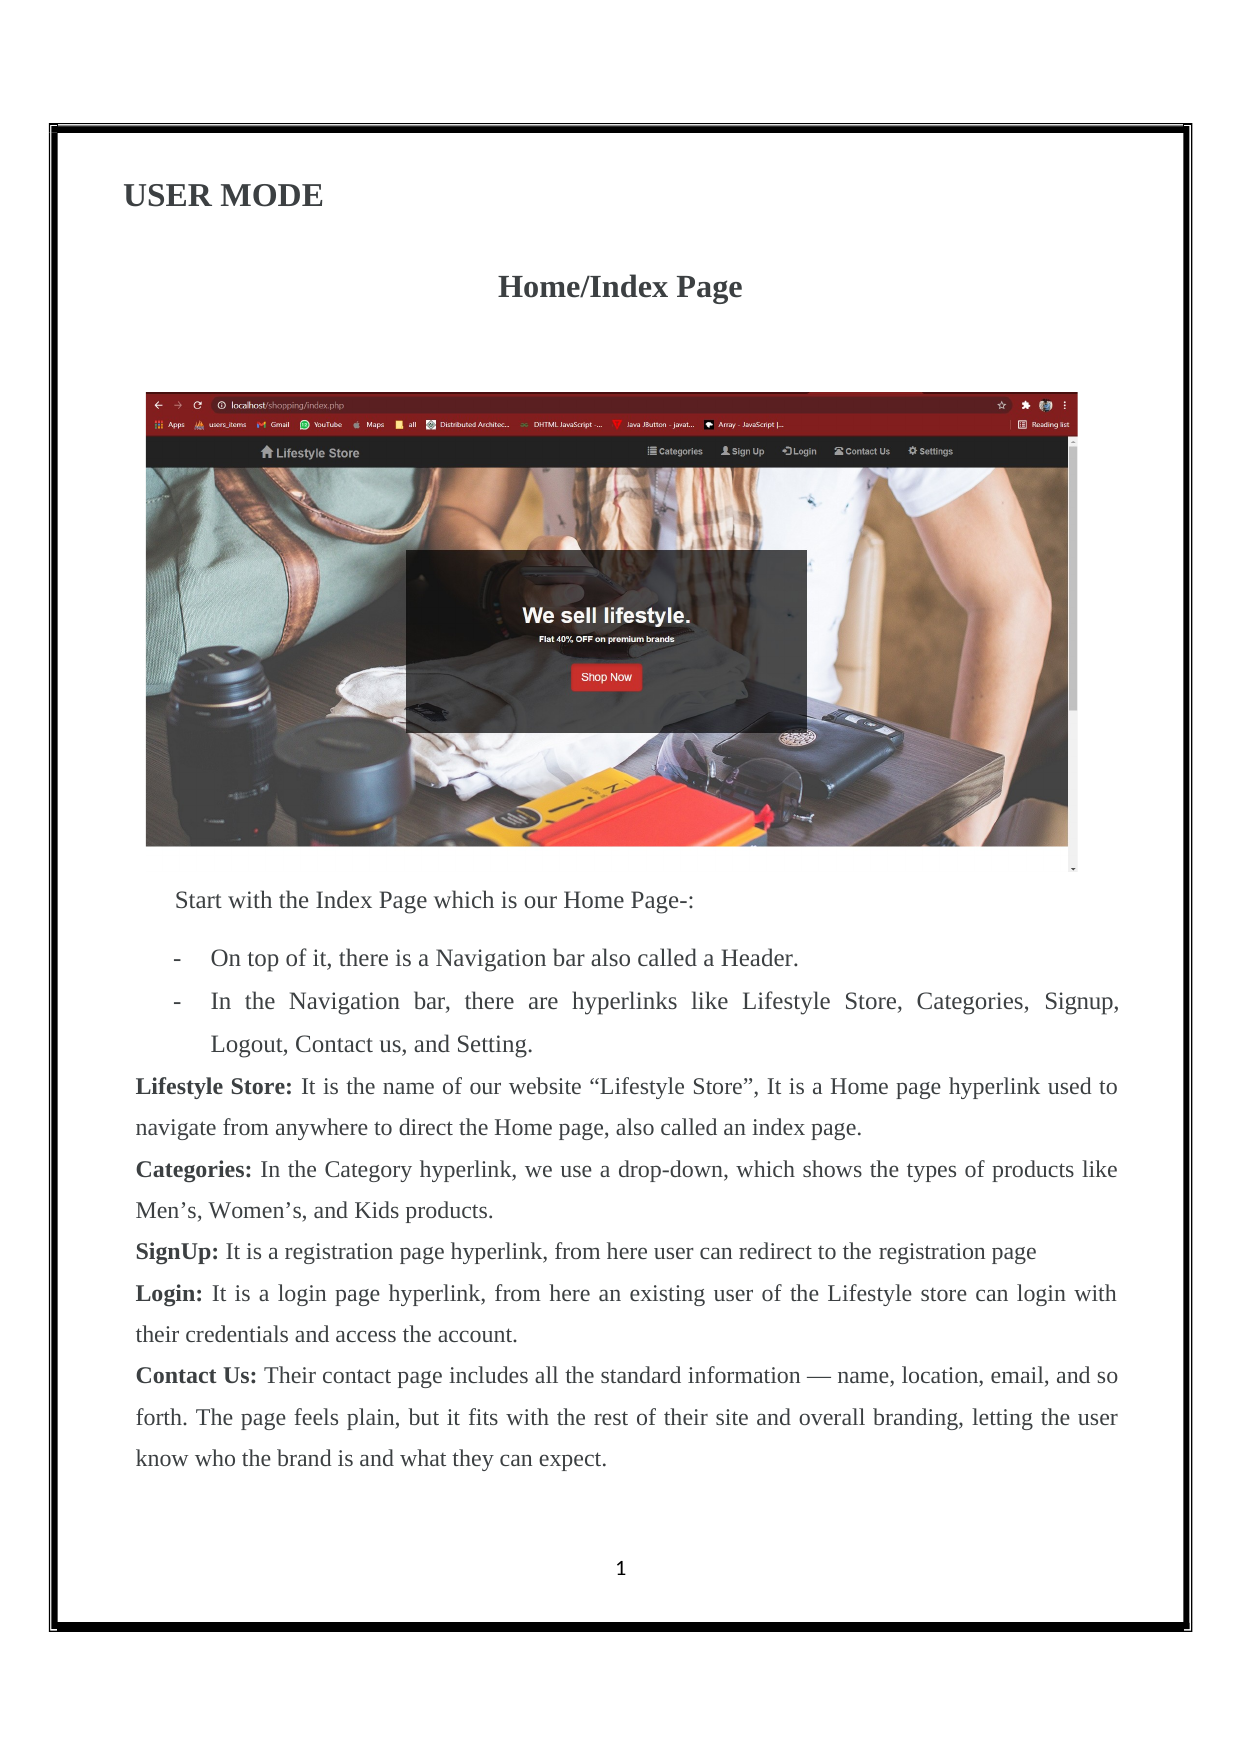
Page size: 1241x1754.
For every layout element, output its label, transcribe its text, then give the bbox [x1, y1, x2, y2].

text Start with the Index Page which is our Home Page-: [123, 885, 1140, 914]
text SignUp: It is a registration page hyperlink, from here user can redirect to the registration page [135, 1237, 1119, 1265]
text USER MODE [123, 175, 1140, 213]
picture [58, 1623, 1183, 1631]
text Lifestyle Store: It is the name of our website “Lifestyle Store”, It is a Home page hyperlink used to navigate from anywhere to direct the Home page, also called an index page. [135, 1072, 1119, 1141]
subtitle Home/Index Page [179, 267, 1061, 304]
text Contact Us: Their contact page includes all the standard information — name, location, email, and so forth. The page feels plain, but it fits with the rest of their site and overall branding, letting the user know who the brand is and what they can expect. [135, 1361, 1120, 1472]
picture [58, 124, 1183, 132]
list In the Navigation bar, there are hyperlinks like Lifestyle Store, Categories, Signup, Logout, Contact us, and Setting. [173, 986, 1119, 1058]
picture [145, 392, 1078, 872]
list On top of it, there is a Navigation bar also called a Header. [173, 943, 1140, 971]
text Login: It is a login page hyperlink, from here an existing user of the Lifestyle store can login with their credentials and access the account. [135, 1279, 1119, 1348]
text Categories: In the Category hyperlink, we use a drop-down, which shows the types of products like Men’s, Women’s, and Kids products. [135, 1155, 1119, 1224]
